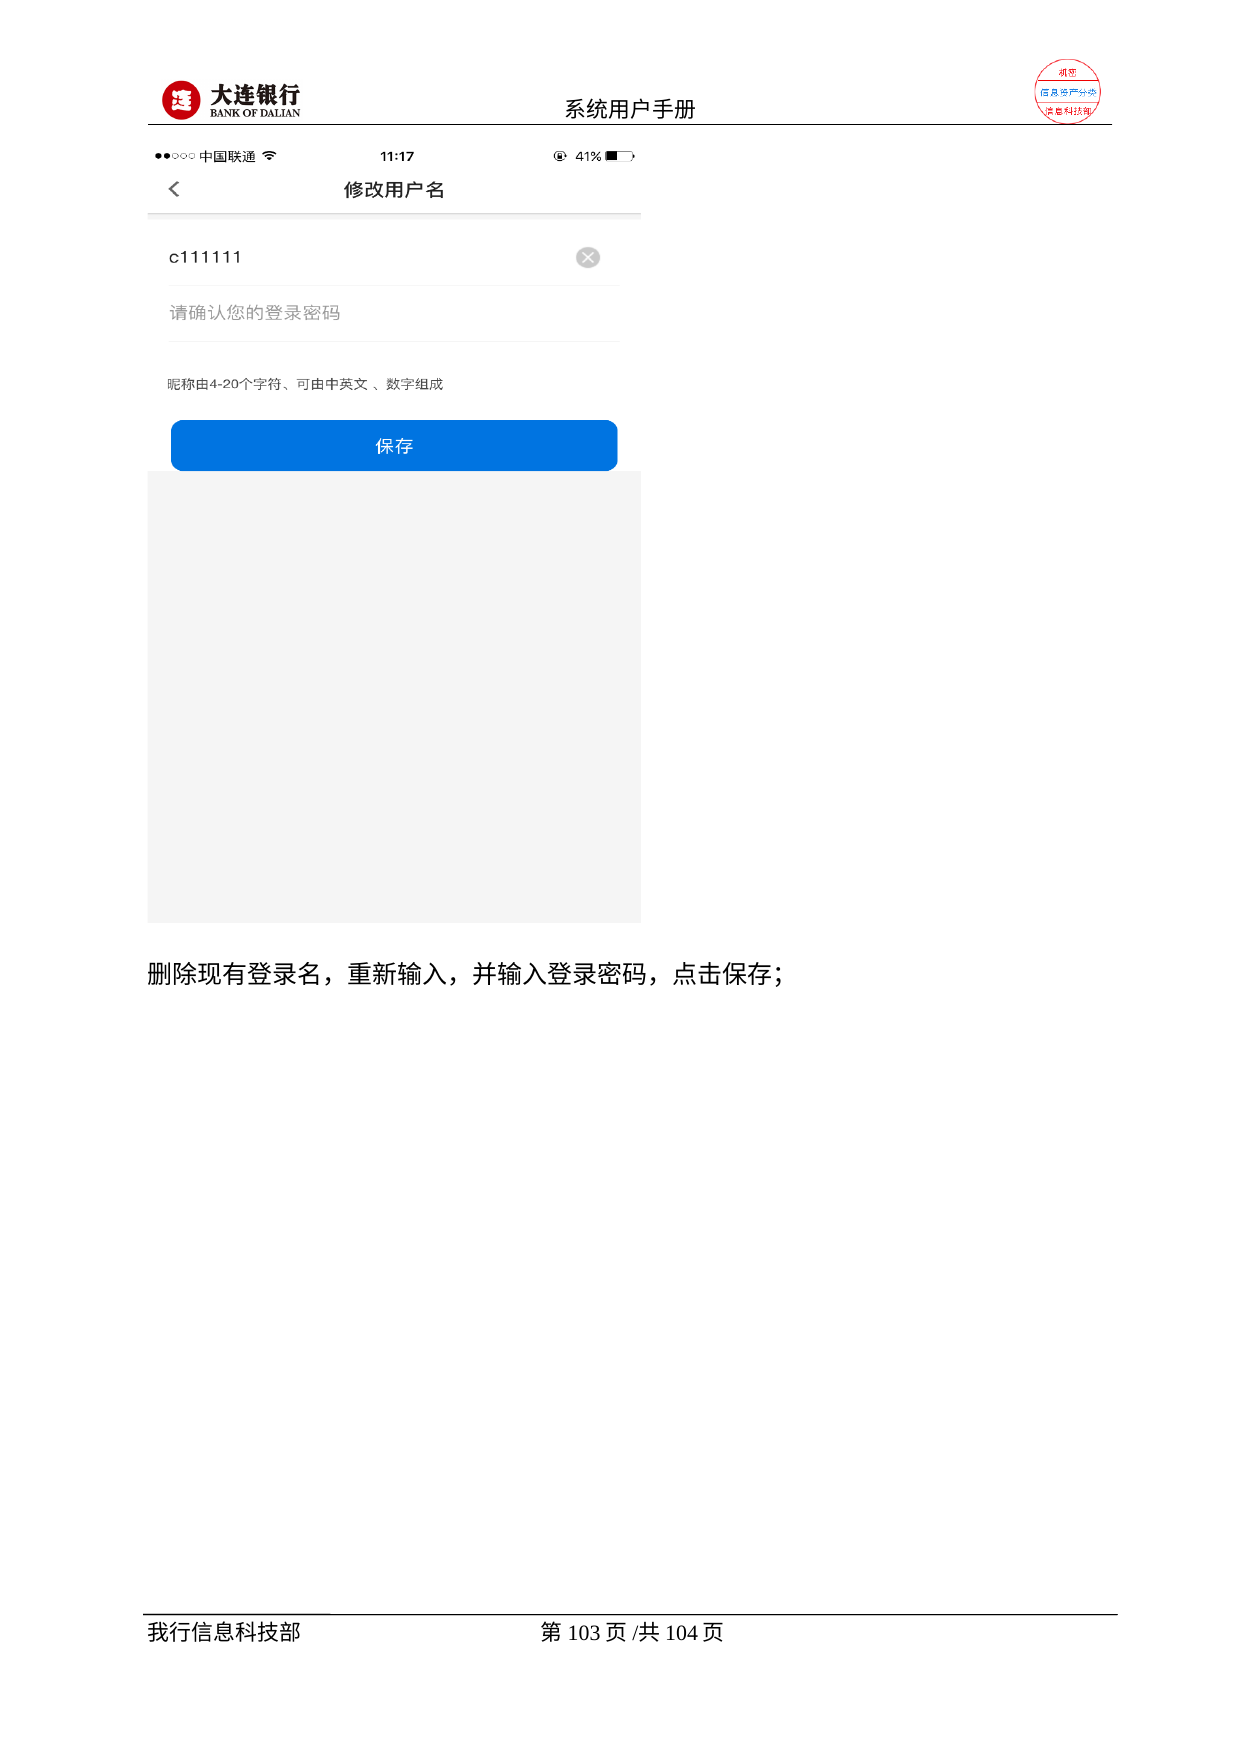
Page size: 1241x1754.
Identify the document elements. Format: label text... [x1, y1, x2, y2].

picture [1026, 125, 1108, 131]
text 删除现有登录名，重新输入，并输入登录密码，点击保存； [148, 939, 1112, 1007]
picture [1026, 51, 1108, 124]
picture [161, 79, 304, 121]
picture [147, 145, 641, 923]
